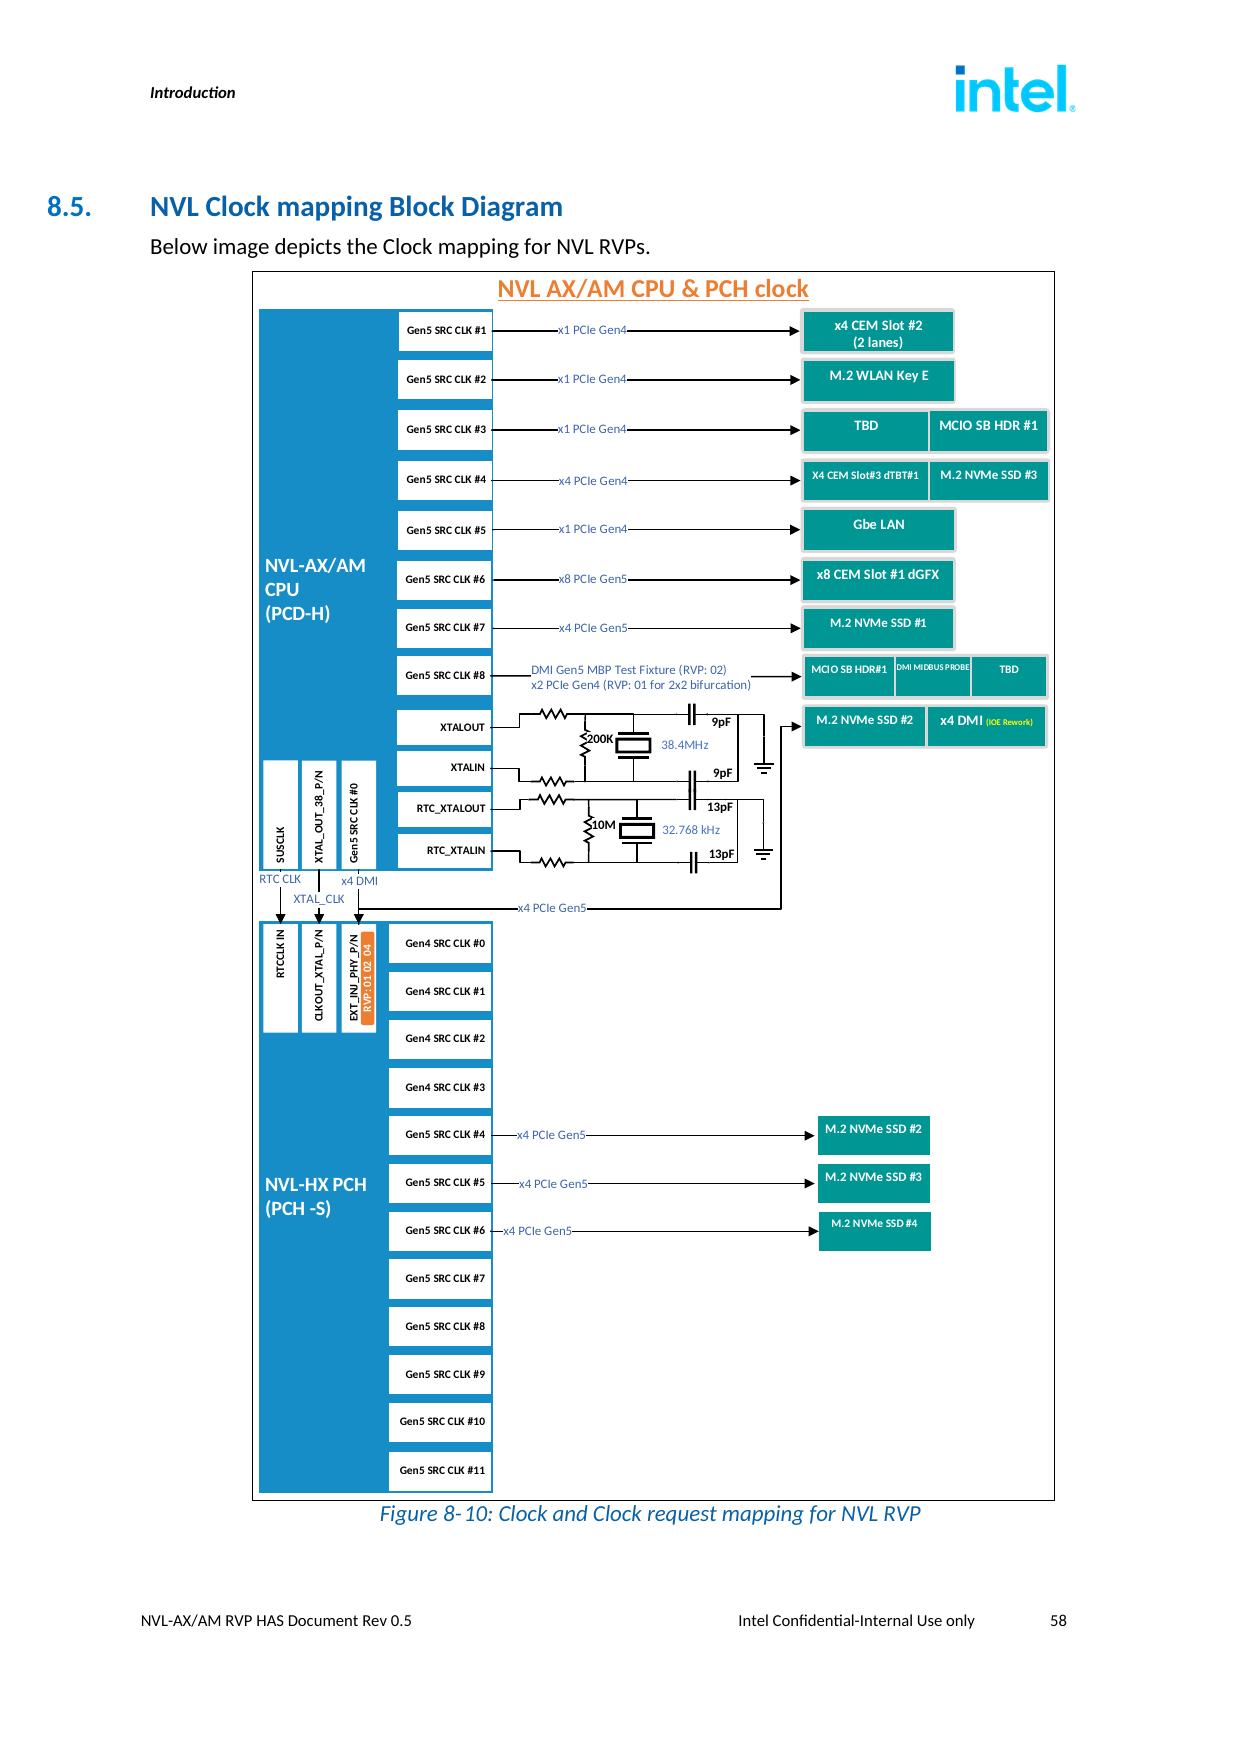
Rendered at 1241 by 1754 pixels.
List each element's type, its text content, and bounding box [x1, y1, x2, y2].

subtitle NVL Clock mapping Block Diagram [47, 188, 1153, 223]
text Below image depicts the Clock mapping for NVL RVPs. [150, 232, 1153, 260]
picture [955, 62, 1076, 114]
